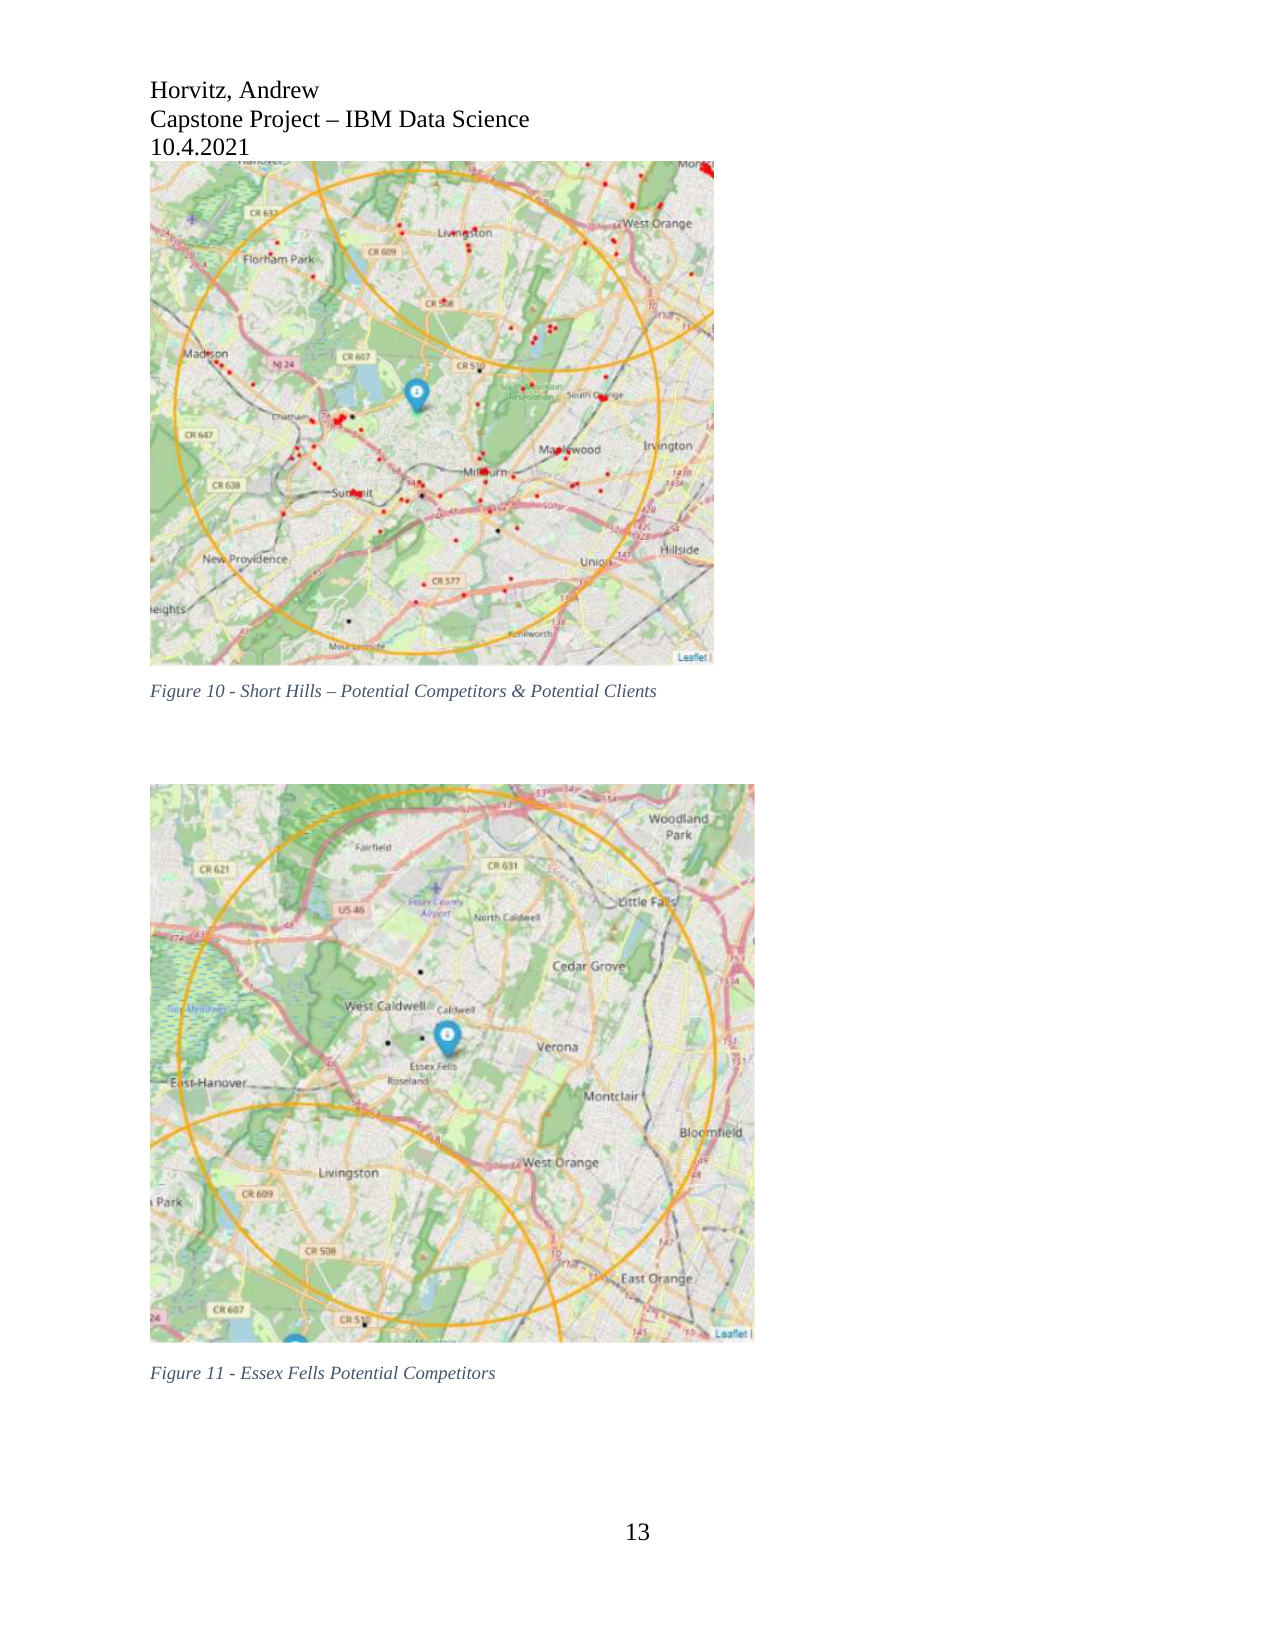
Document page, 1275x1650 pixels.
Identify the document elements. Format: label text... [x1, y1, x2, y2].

picture [150, 784, 755, 1347]
picture [150, 161, 714, 666]
